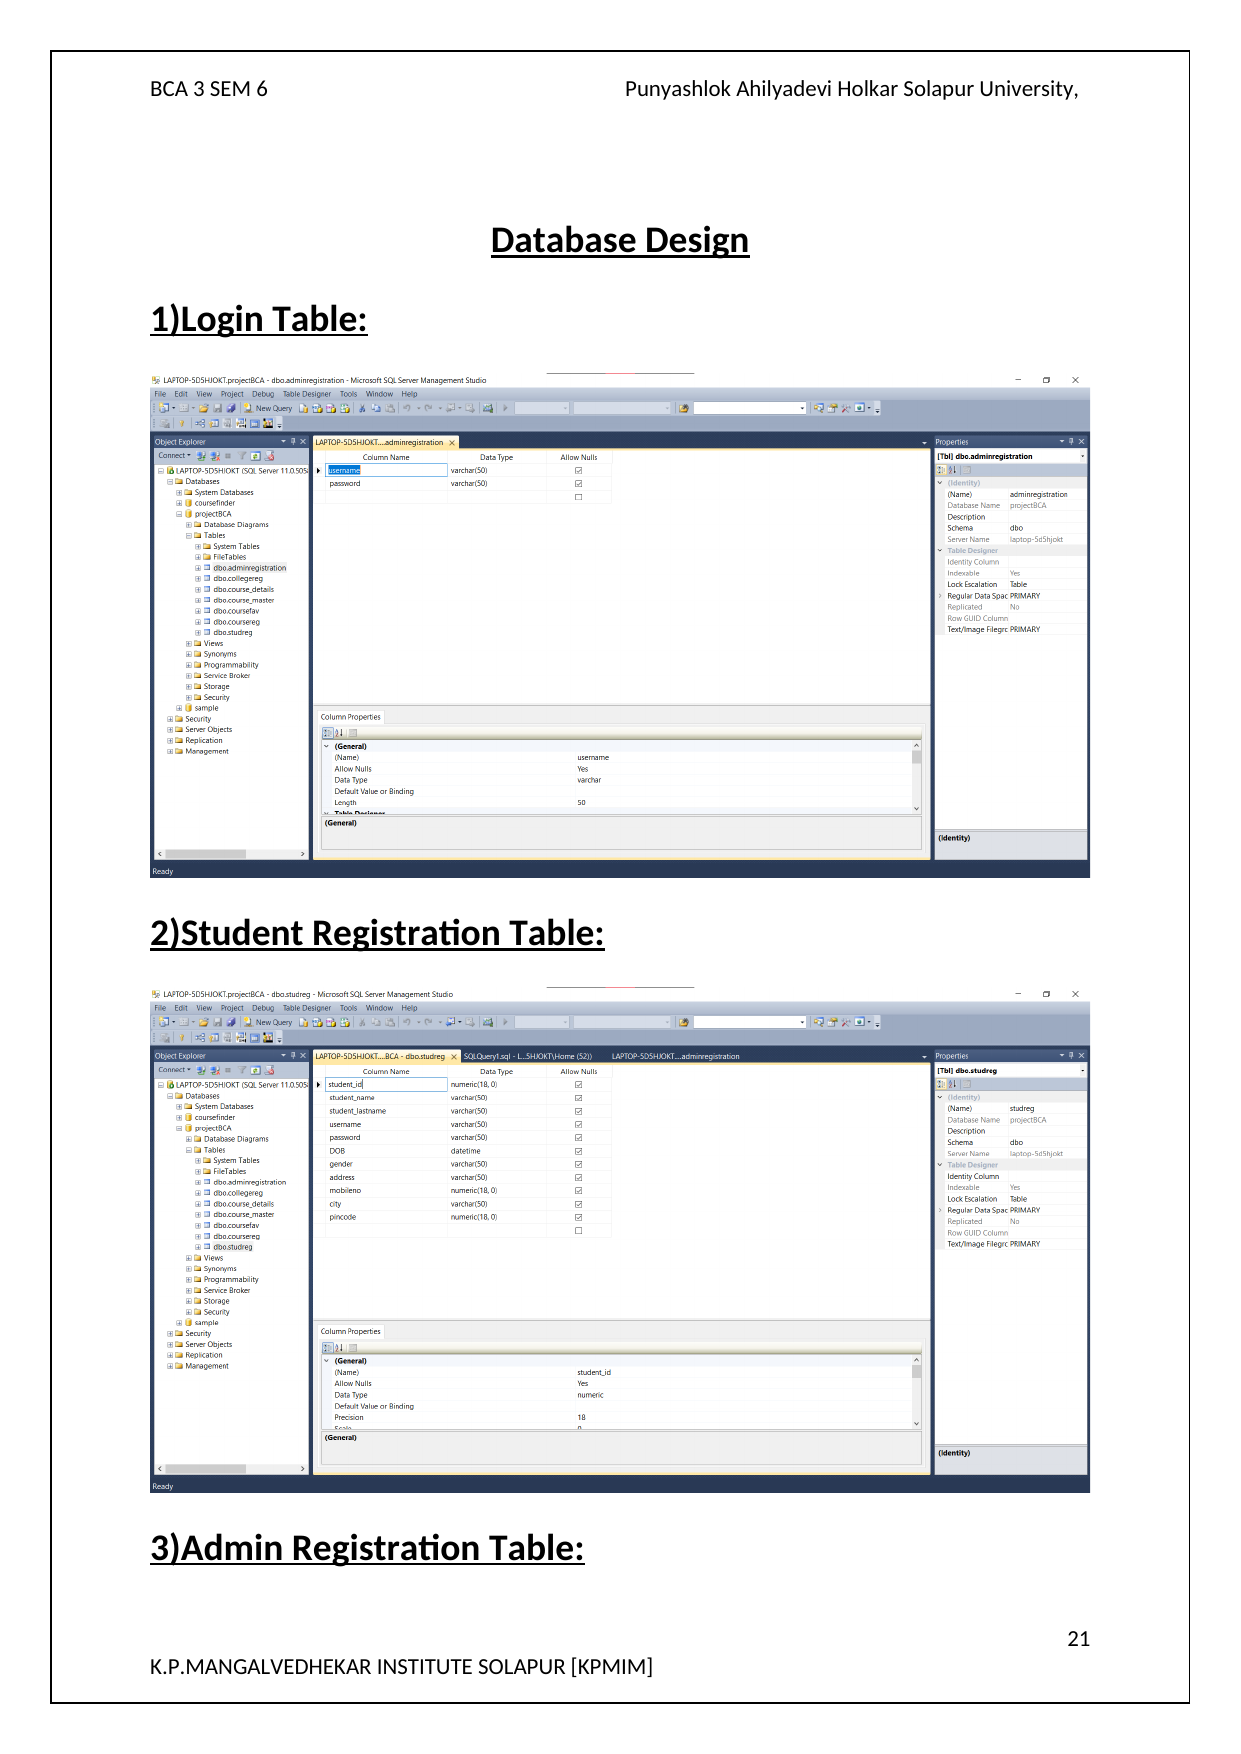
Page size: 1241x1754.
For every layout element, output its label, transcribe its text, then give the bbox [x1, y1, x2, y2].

text 2)Student Registration Table: [150, 909, 1072, 955]
picture [150, 373, 1091, 878]
text 3)Admin Registration Table: [150, 1523, 1072, 1569]
picture [150, 987, 1091, 1493]
text Database Design [150, 216, 1090, 262]
text 1)Login Table: [150, 295, 1072, 341]
